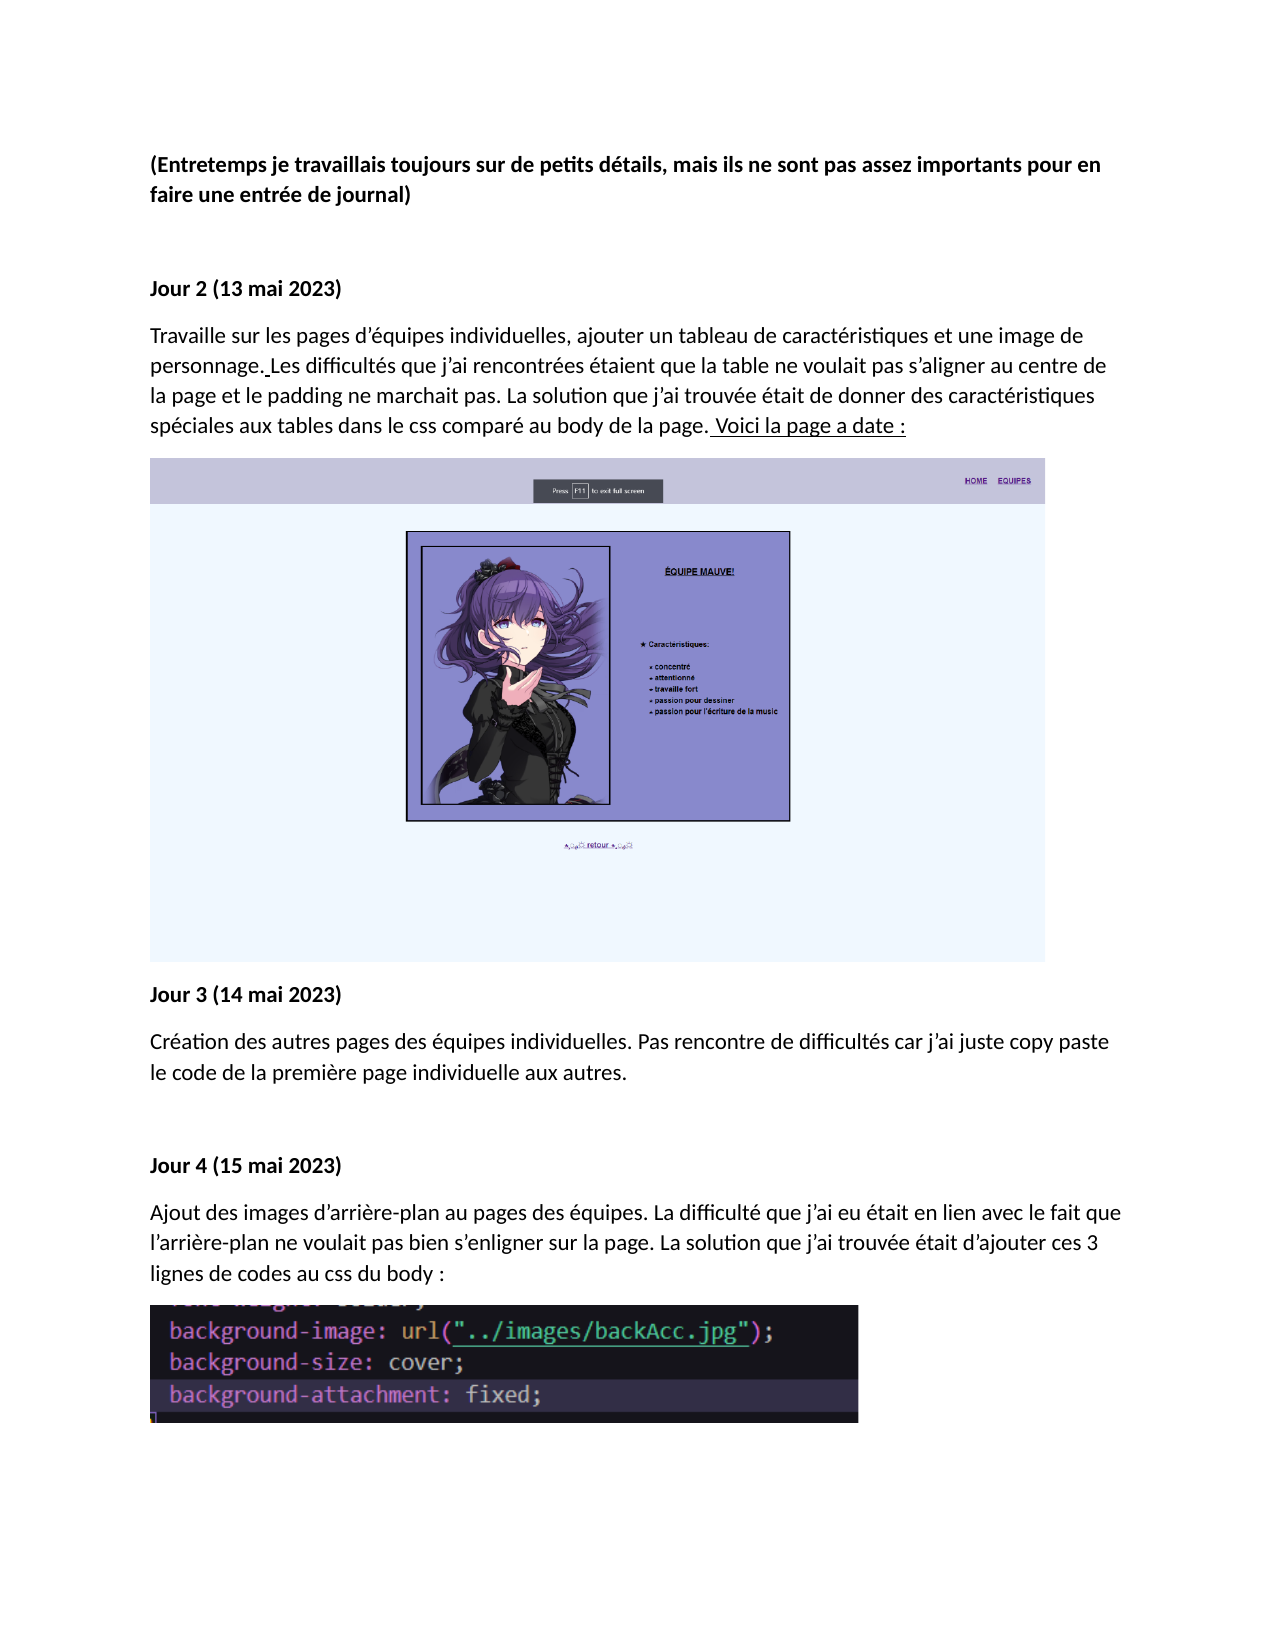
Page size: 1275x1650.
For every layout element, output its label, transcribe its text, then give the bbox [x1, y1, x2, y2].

picture [150, 1305, 859, 1423]
text Travaille sur les pages d’équipes individuelles, ajouter un tableau de caractéristiques et une image de personnage. Les difficultés que j’ai rencontrées étaient que la table ne voulait pas s’aligner au centre de la page et le padding ne marchait pas. La solution que j’ai trouvée était de donner des caractéristiques spéciales aux tables dans le css comparé au body de la page. Voici la page a date : [150, 321, 1125, 439]
text (Entretemps je travaillais toujours sur de petits détails, mais ils ne sont pas assez importants pour en faire une entrée de journal) [150, 150, 1125, 208]
text Ajout des images d’arrière-plan au pages des équipes. La difficulté que j’ai eu était en lien avec le fait que l’arrière-plan ne voulait pas bien s’enligner sur la page. La solution que j’ai trouvée était d’ajouter ces 3 lignes de codes au css du body : [150, 1198, 1125, 1287]
text Jour 4 (15 mai 2023) [150, 1151, 1125, 1179]
picture [150, 458, 1046, 962]
text Création des autres pages des équipes individuelles. Pas rencontre de difficultés car j’ai juste copy paste le code de la première page individuelle aux autres. [150, 1027, 1125, 1086]
text Jour 2 (13 mai 2023) [150, 274, 1125, 302]
text Jour 3 (14 mai 2023) [150, 981, 1125, 1009]
